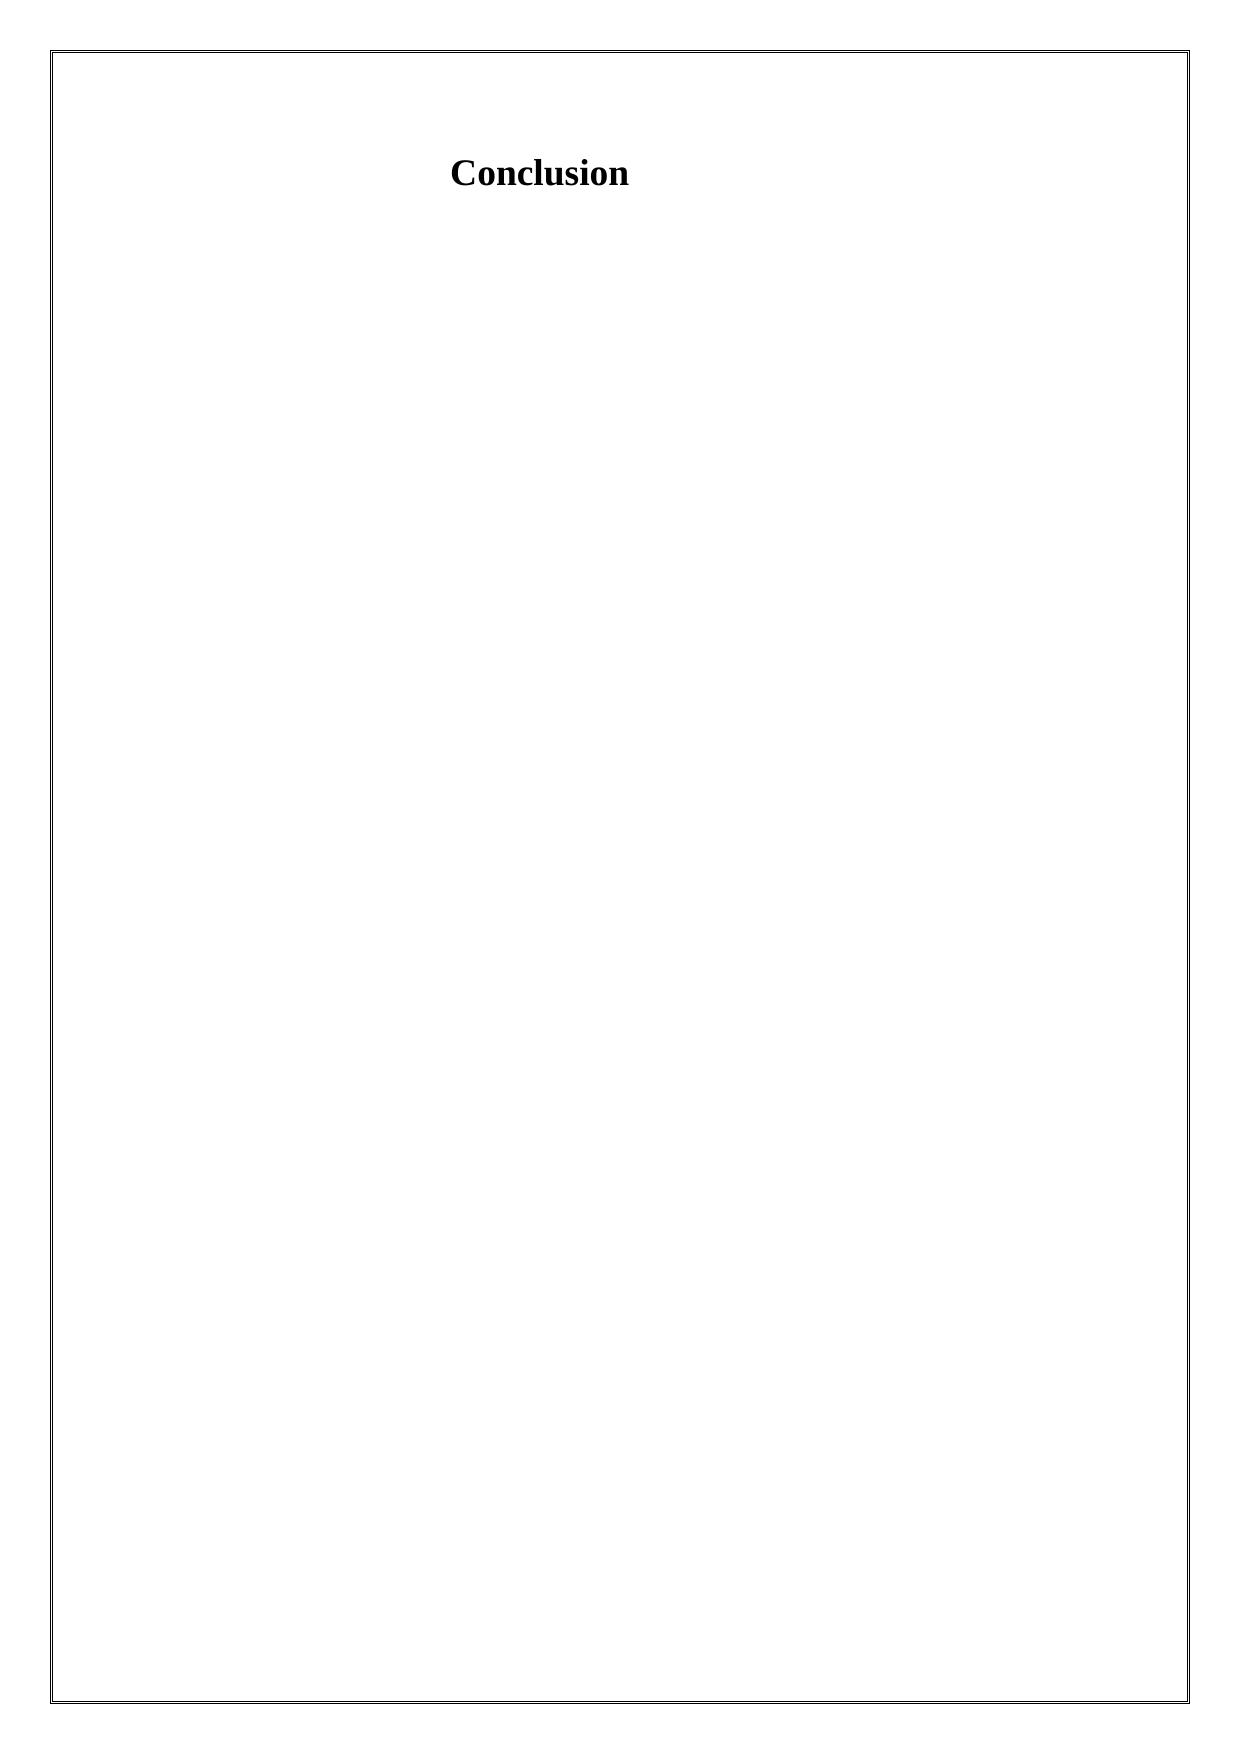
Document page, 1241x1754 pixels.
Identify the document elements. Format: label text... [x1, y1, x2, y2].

text Conclusion [375, 150, 1090, 193]
